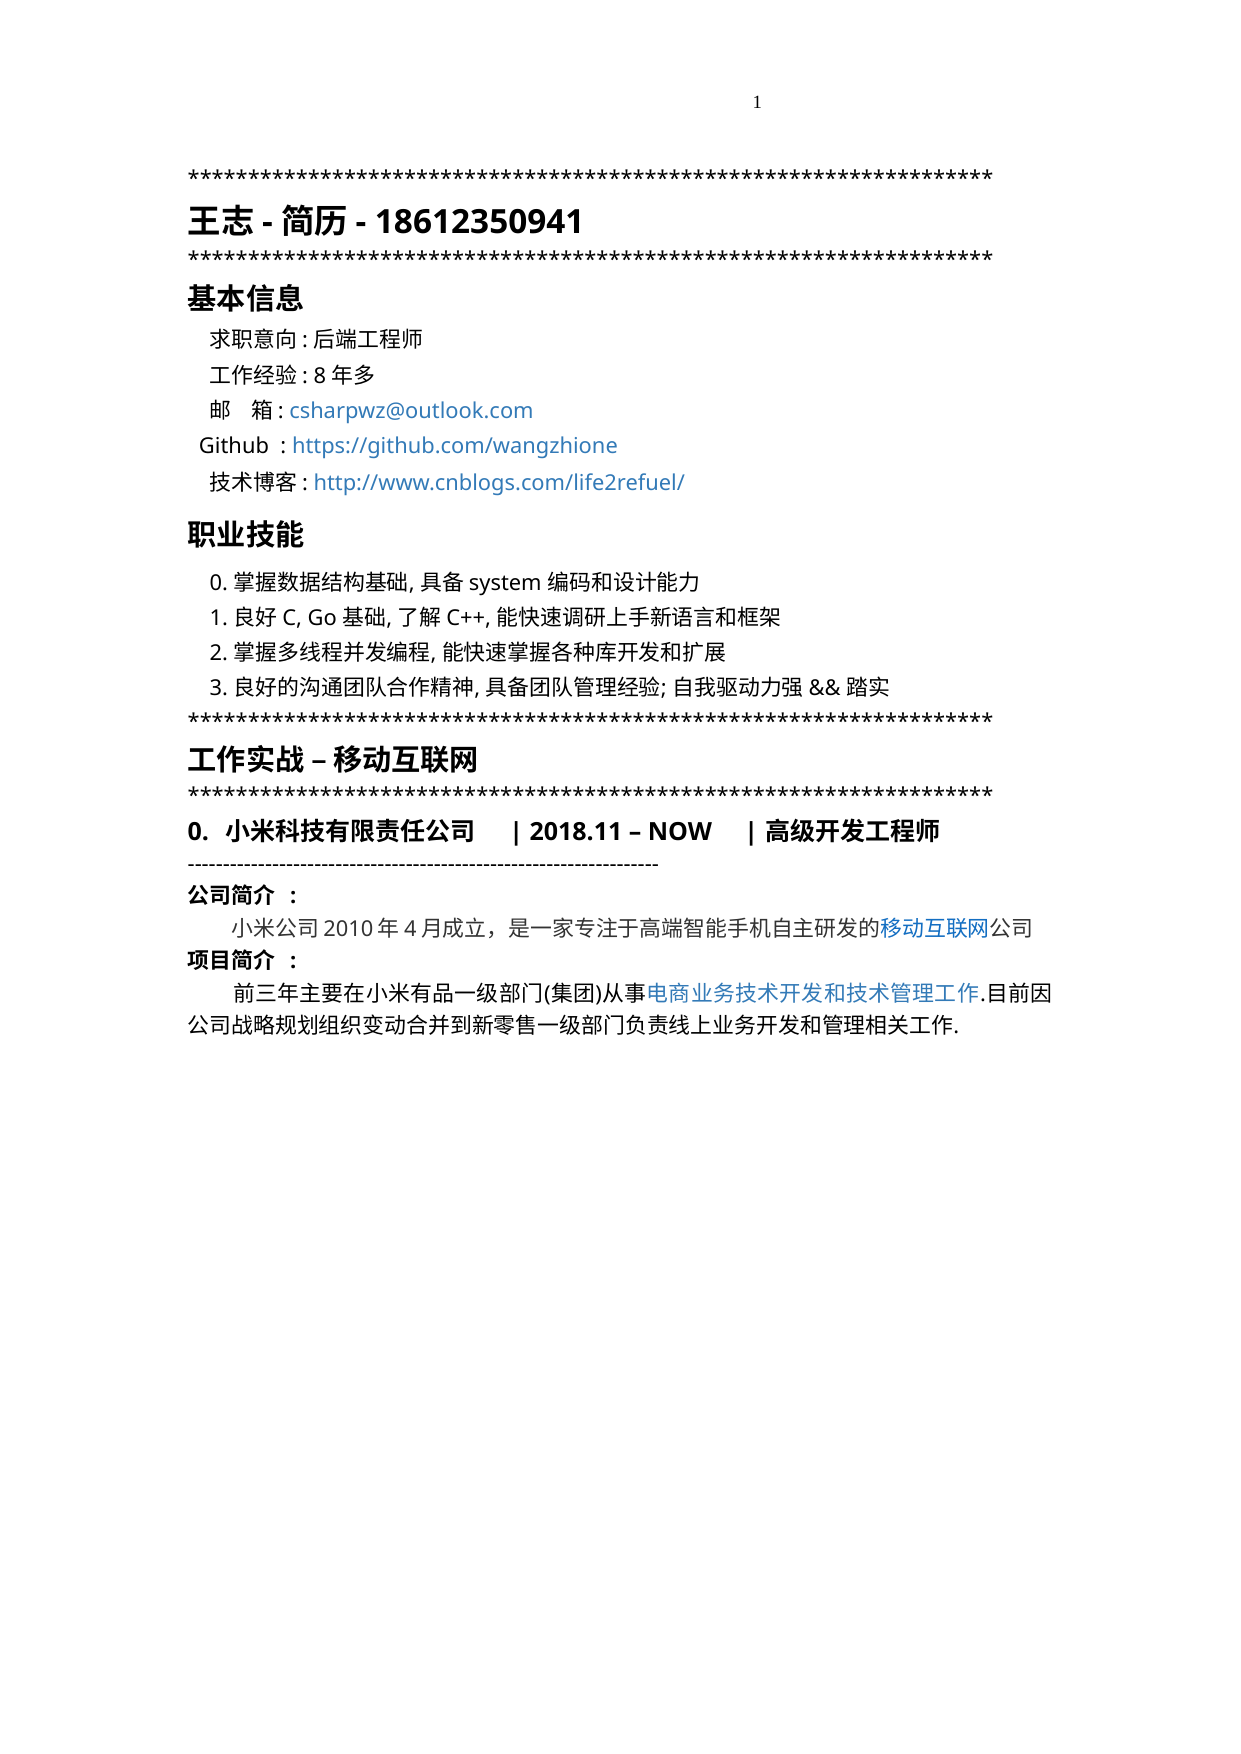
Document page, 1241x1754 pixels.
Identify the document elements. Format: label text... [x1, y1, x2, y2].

text ******************************************************************* [187, 243, 1053, 275]
text ******************************************************************* [187, 162, 1053, 194]
text 工作经验 : 8 年多 [187, 357, 1053, 390]
list 小米科技有限责任公司 | 2018.11 – NOW | 高级开发工程师 [187, 812, 1053, 848]
text 3. 良好的沟通团队合作精神, 具备团队管理经验; 自我驱动力强 && 踏实 [187, 669, 1053, 701]
text 1. 良好 C, Go 基础, 了解 C++, 能快速调研上手新语言和框架 [187, 600, 1053, 631]
text Github : https://github.com/wangzhione [187, 429, 1053, 461]
text ******************************************************************* [187, 779, 1053, 812]
text 技术博客 : http://www.cnblogs.com/life2refuel/ [187, 464, 1053, 497]
text 小米公司2010年4月成立，是一家专注于高端智能手机自主研发的移动互联网公司 [187, 910, 1053, 943]
text 前三年主要在小米有品一级部门(集团)从事电商业务技术开发和技术管理工作.目前因公司战略规划组织变动合并到新零售一级部门负责线上业务开发和管理相关工作. [187, 975, 1053, 1040]
text 邮 箱 : csharpwz@outlook.com [187, 393, 1053, 426]
text ******************************************************************* [187, 704, 1053, 737]
text 工作实战 – 移动互联网 [187, 737, 1053, 779]
text 求职意向 : 后端工程师 [187, 322, 1053, 354]
text 王志 - 简历 - 18612350941 [187, 194, 1053, 243]
text 2. 掌握多线程并发编程, 能快速掌握各种库开发和扩展 [187, 634, 1053, 666]
text 项目简介 : [187, 943, 1053, 975]
text 公司简介 : [187, 878, 1053, 910]
text 基本信息 [187, 275, 1053, 318]
text 职业技能 [187, 500, 1053, 565]
text 0. 掌握数据结构基础, 具备 system 编码和设计能力 [187, 565, 1053, 597]
text ------------------------------------------------------------------- [187, 848, 1053, 878]
